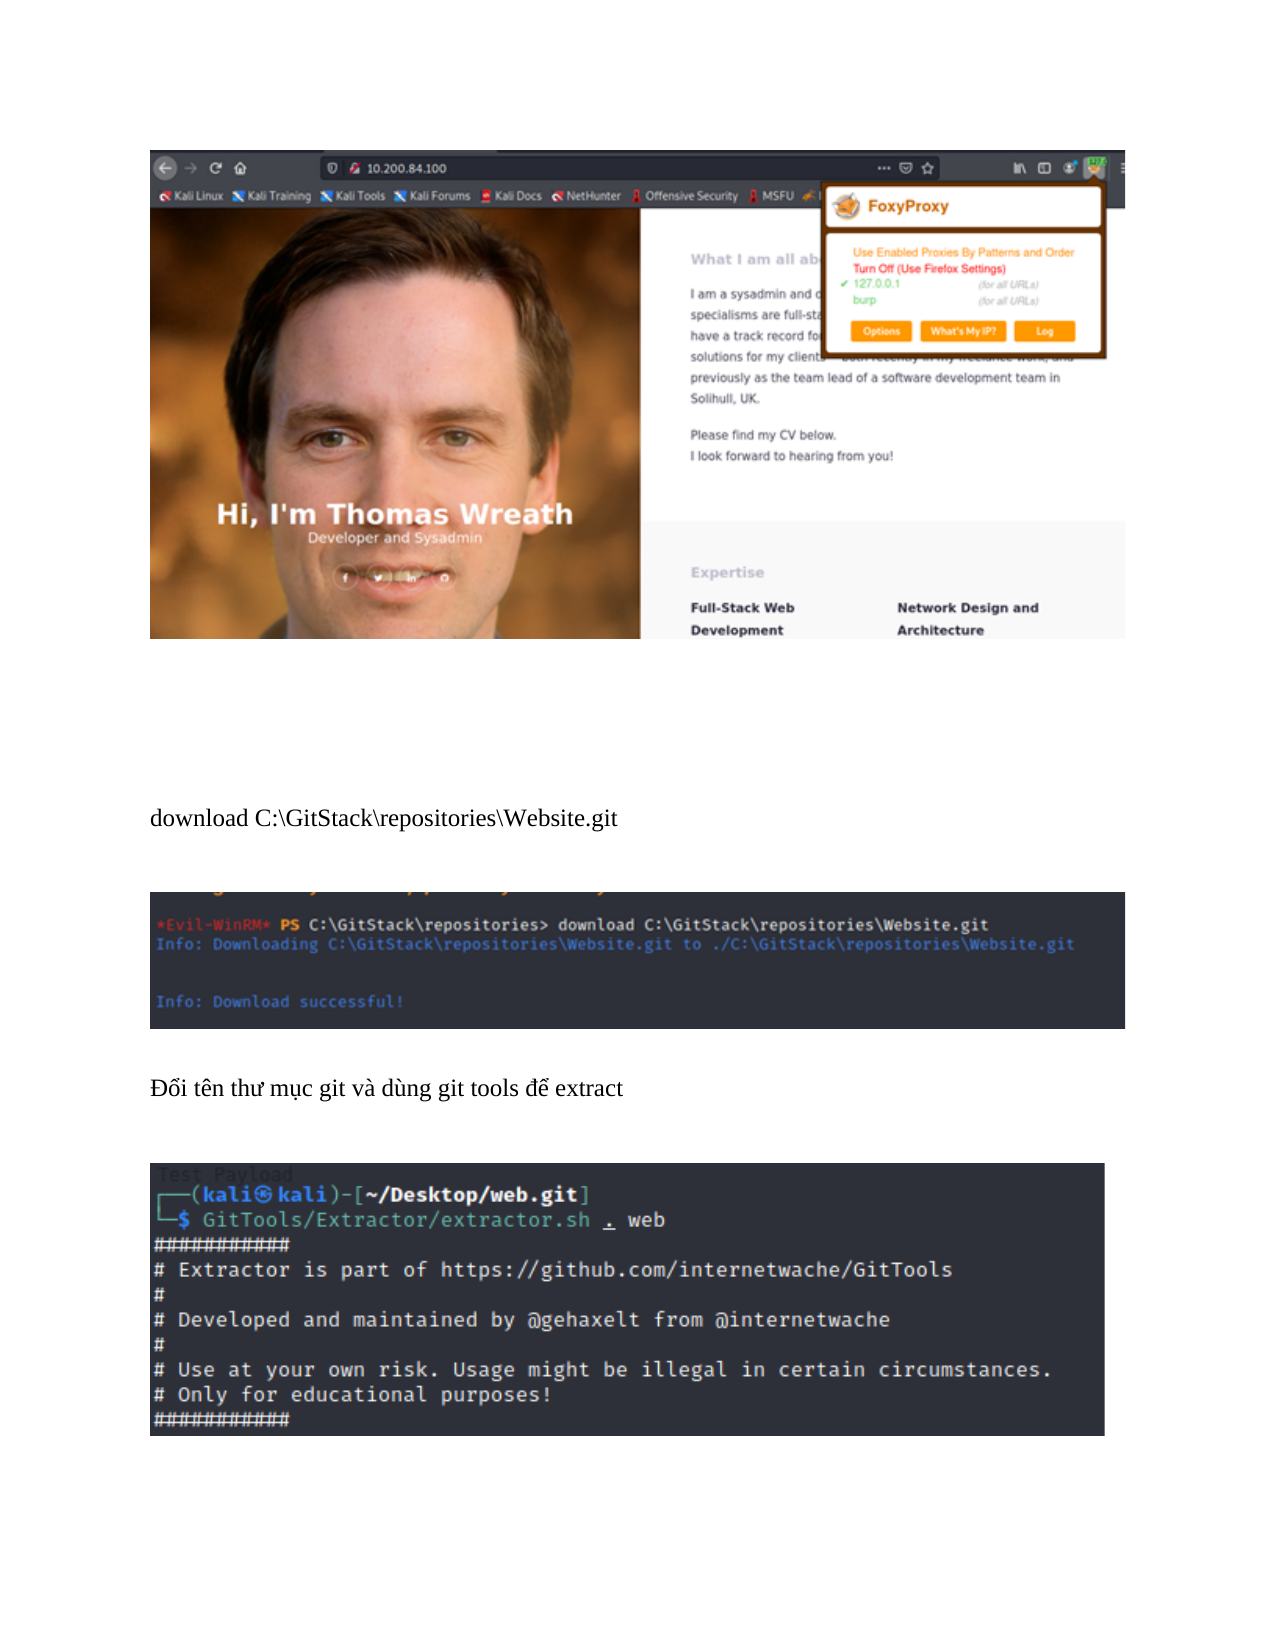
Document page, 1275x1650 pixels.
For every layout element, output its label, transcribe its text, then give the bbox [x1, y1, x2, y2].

picture [150, 150, 1125, 639]
picture [150, 892, 1125, 1029]
text download C:\GitStack\repositories\Website.git [150, 803, 1125, 831]
picture [150, 1163, 1105, 1436]
text Đổi tên thư mục git và dùng git tools để extract [150, 1073, 1125, 1102]
